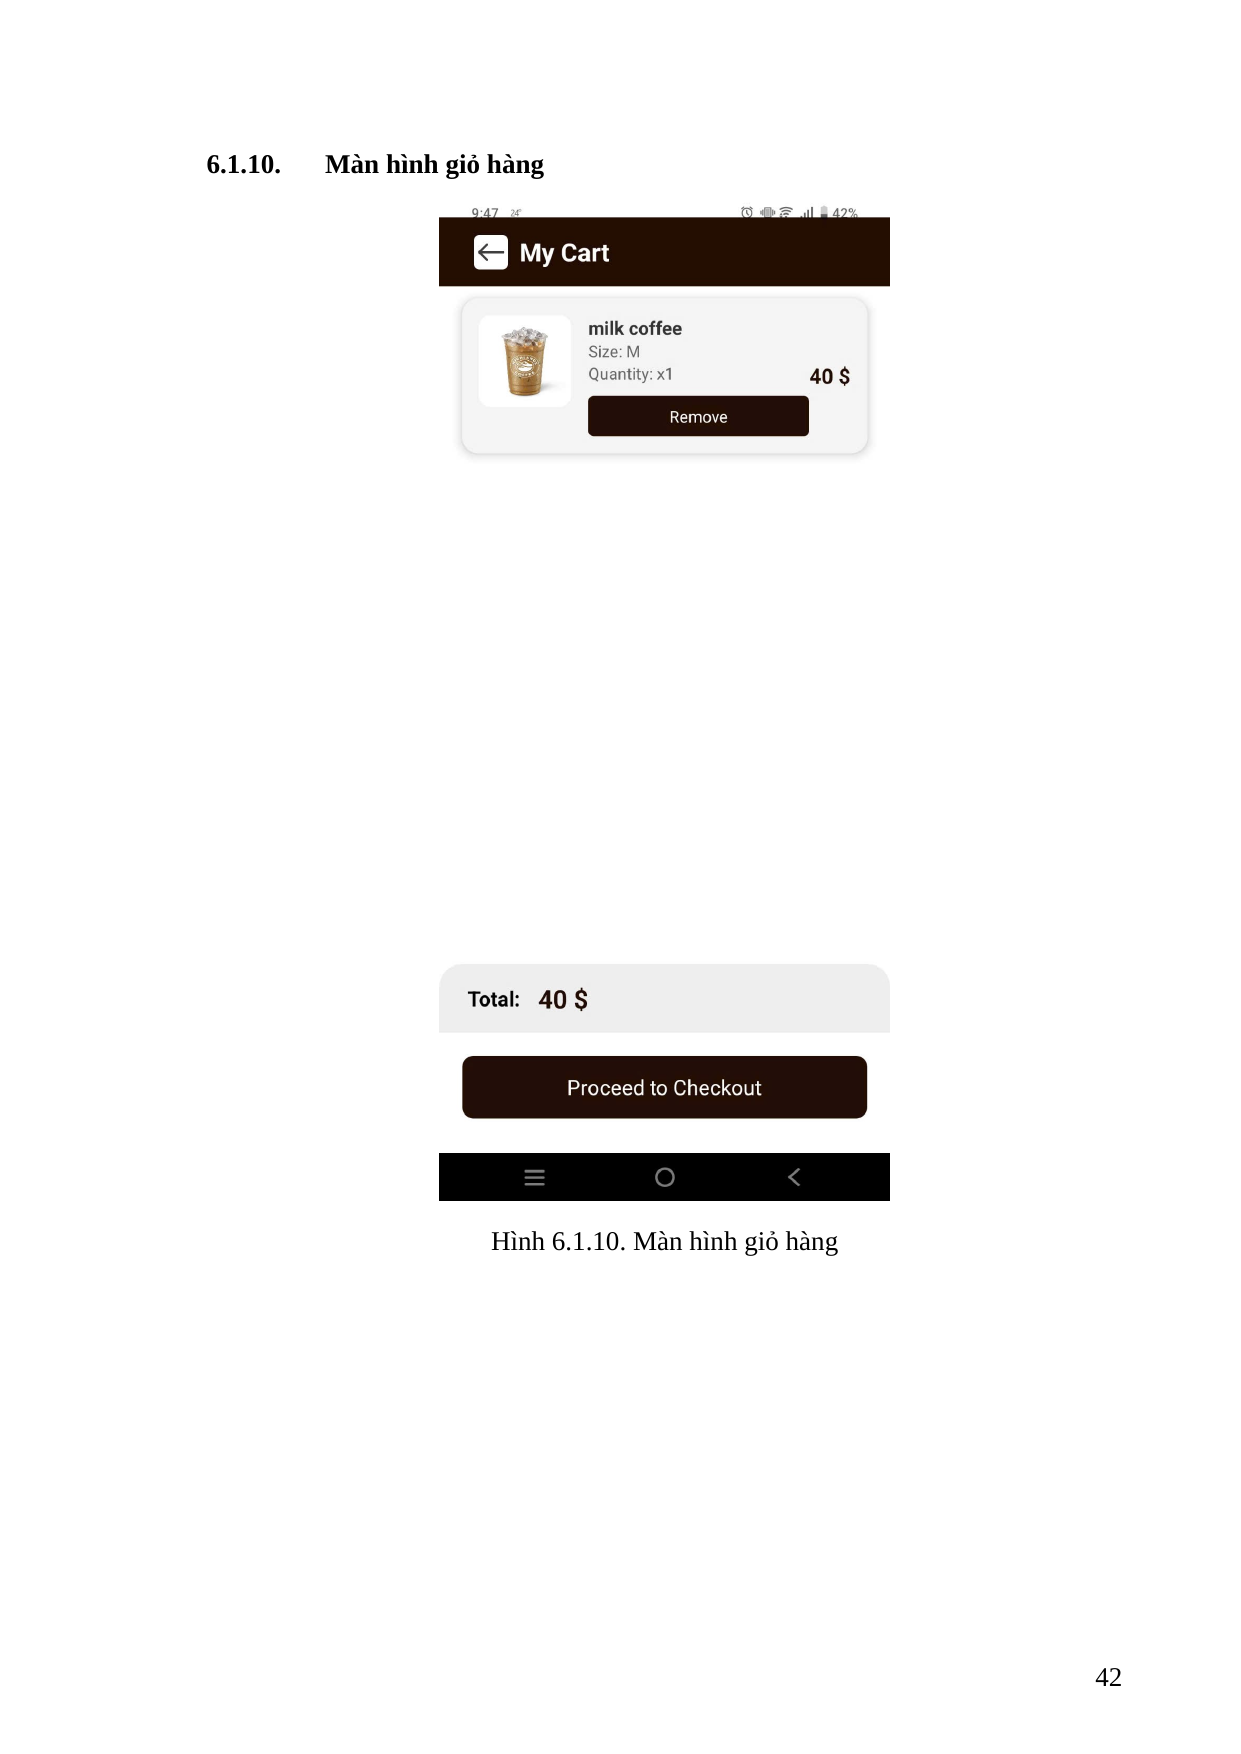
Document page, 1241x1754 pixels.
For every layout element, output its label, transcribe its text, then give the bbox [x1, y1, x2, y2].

text Màn hình giỏ hàng [206, 148, 1122, 179]
picture [439, 194, 890, 1201]
text Hình 6.1.10. Màn hình giỏ hàng [207, 1226, 1122, 1257]
